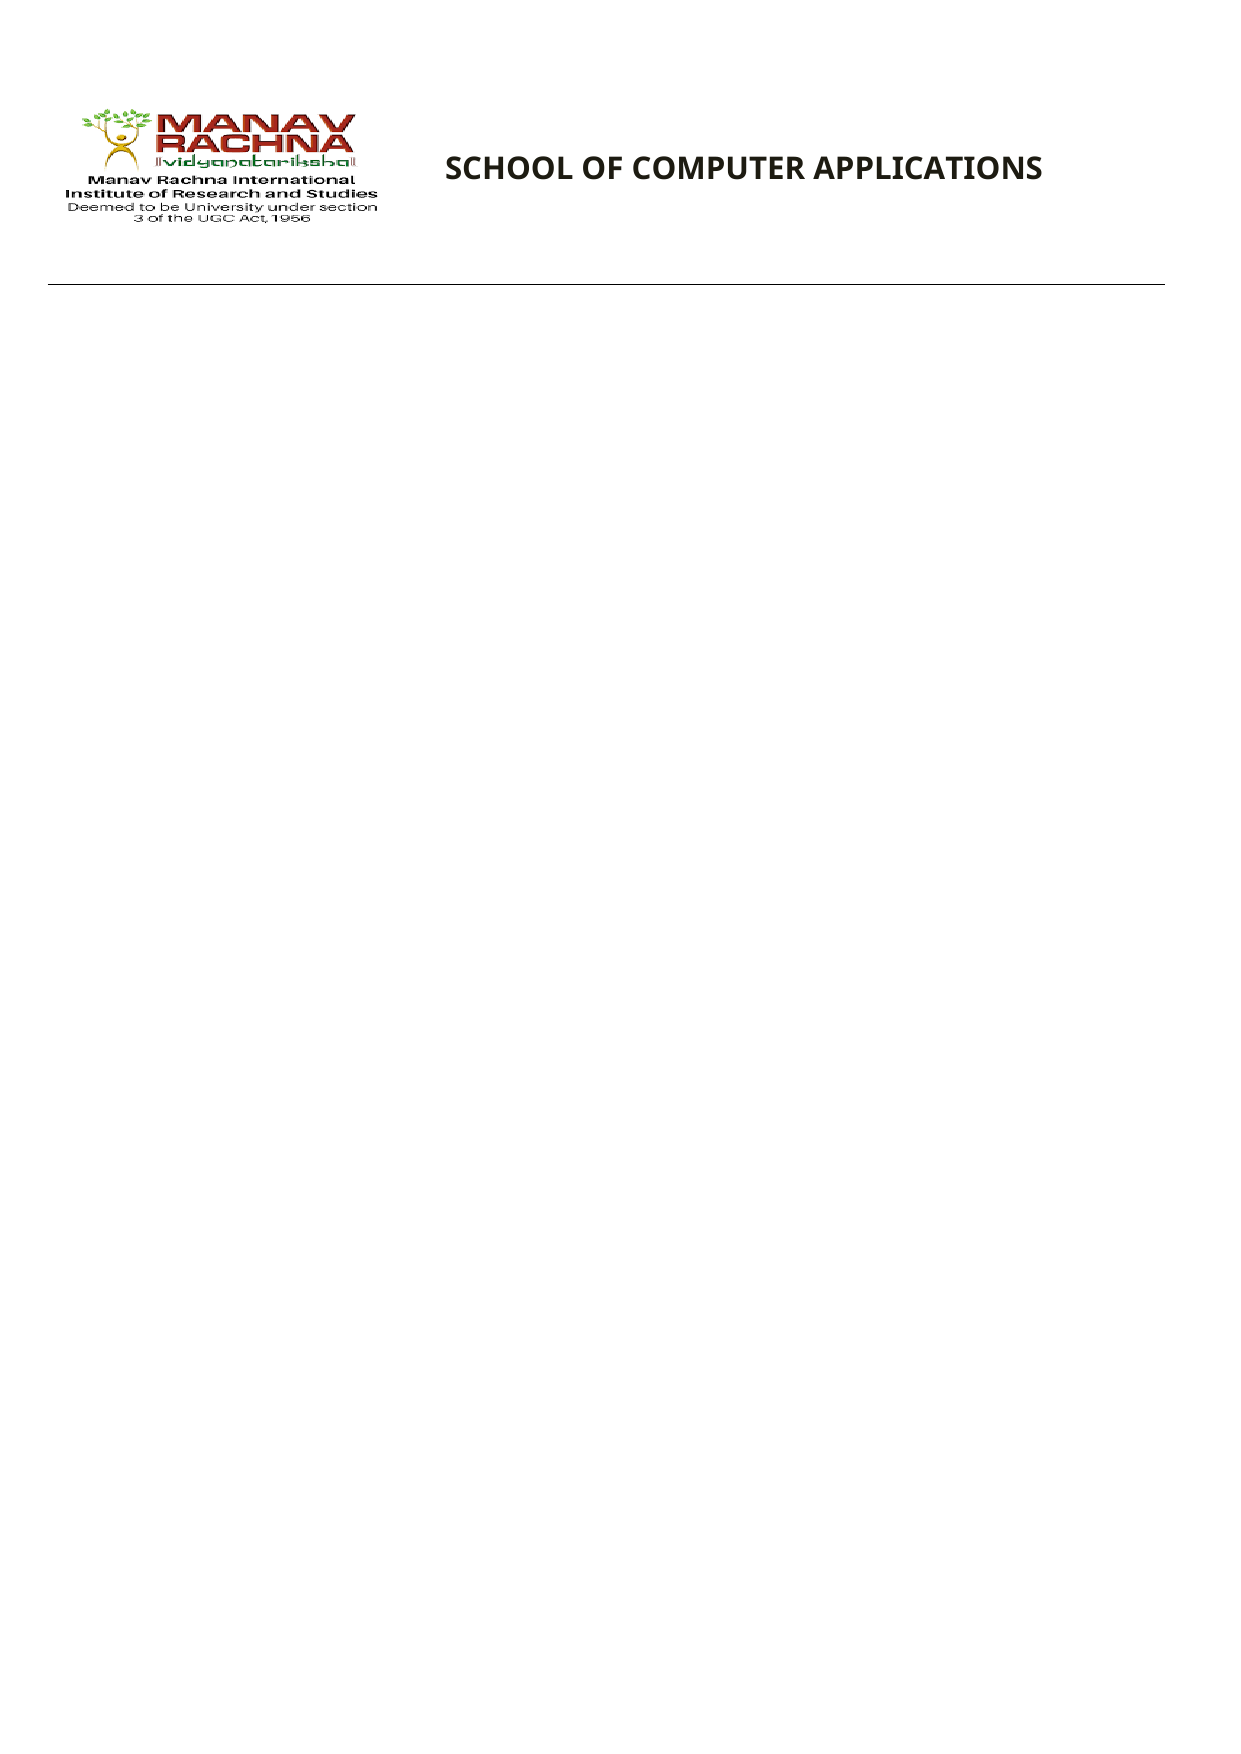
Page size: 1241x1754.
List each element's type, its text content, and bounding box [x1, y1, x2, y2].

picture [58, 75, 383, 260]
table_header SCHOOL OF COMPUTER APPLICATIONS [415, 75, 1165, 284]
table_header [48, 75, 415, 284]
